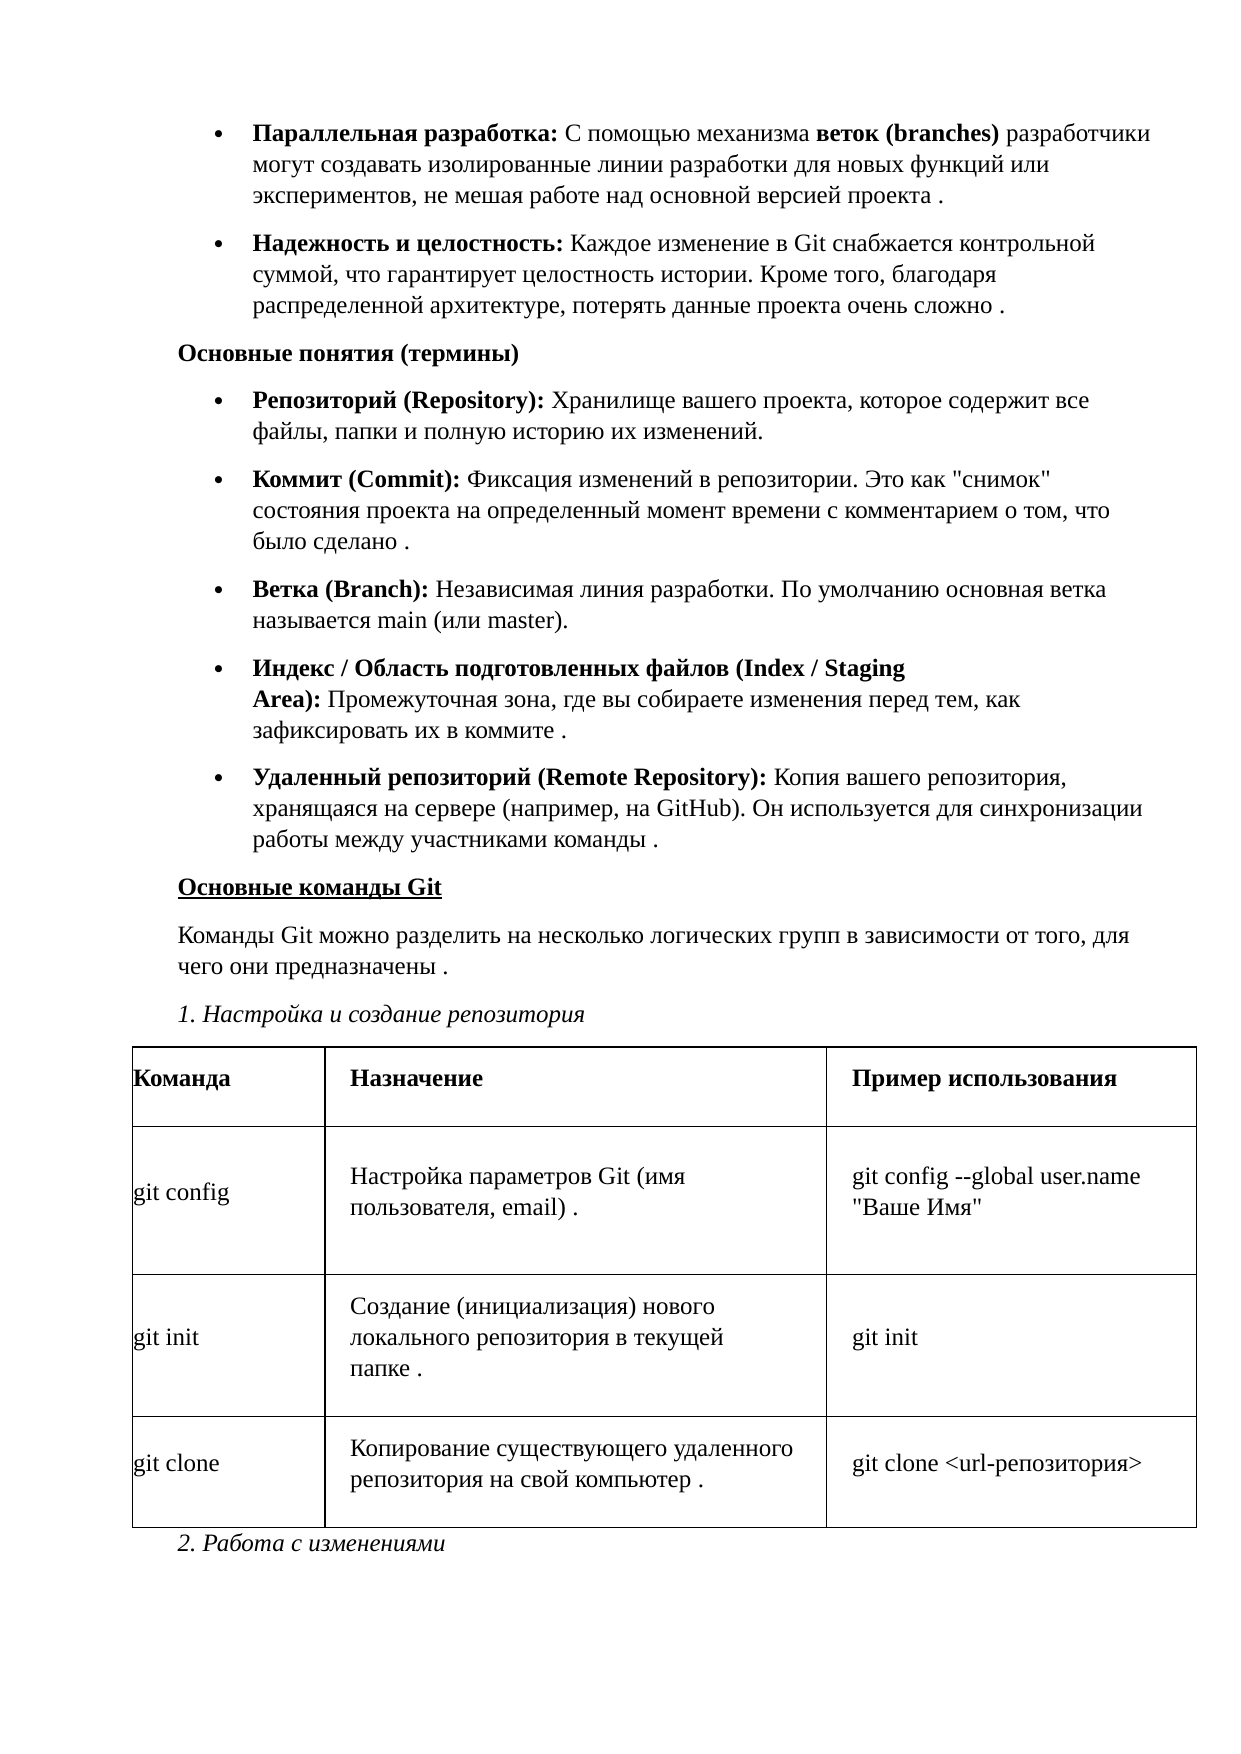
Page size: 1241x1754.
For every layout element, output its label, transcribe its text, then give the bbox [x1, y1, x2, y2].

text Основные команды Git [177, 872, 1152, 901]
table_cell git config [133, 1127, 324, 1274]
text Команды Git можно разделить на несколько логических групп в зависимости от того, для чего они предназначены . [177, 920, 1152, 980]
table_cell git config --global user.name "Ваше Имя" [827, 1127, 1196, 1274]
table_cell git init [133, 1275, 324, 1416]
text 1. Настройка и создание репозитория [177, 999, 1152, 1027]
list Индекс / Область подготовленных файлов (Index / Staging Area): Промежуточная зона, где вы собираете изменения перед тем, как зафиксировать их в коммите . [215, 653, 1152, 743]
list Ветка (Branch): Независимая линия разработки. По умолчанию основная ветка называется main (или master). [215, 574, 1152, 634]
table_cell git init [827, 1275, 1196, 1416]
list Надежность и целостность: Каждое изменение в Git снабжается контрольной суммой, что гарантирует целостность истории. Кроме того, благодаря распределенной архитектуре, потерять данные проекта очень сложно . [215, 228, 1152, 319]
list Коммит (Commit): Фиксация изменений в репозитории. Это как "снимок" состояния проекта на определенный момент времени с комментарием о том, что было сделано . [215, 464, 1152, 555]
text Основные понятия (термины) [177, 338, 1152, 366]
list Удаленный репозиторий (Remote Repository): Копия вашего репозитория, хранящаяся на сервере (например, на GitHub). Он используется для синхронизации работы между участниками команды . [215, 762, 1152, 853]
table_cell git clone [133, 1417, 324, 1527]
table_header Пример использования [827, 1048, 1196, 1126]
table_header Команда [133, 1048, 324, 1126]
list Репозиторий (Repository): Хранилище вашего проекта, которое содержит все файлы, папки и полную историю их изменений. [215, 385, 1152, 445]
table_cell Настройка параметров Git (имя пользователя, email) . [326, 1127, 826, 1274]
list Параллельная разработка: С помощью механизма веток (branches) разработчики могут создавать изолированные линии разработки для новых функций или экспериментов, не мешая работе над основной версией проекта . [215, 118, 1152, 209]
table_header Назначение [326, 1048, 826, 1126]
table_cell git clone <url-репозитория> [827, 1417, 1196, 1527]
table_cell Создание (инициализация) нового локального репозитория в текущей папке . [326, 1275, 826, 1416]
table_cell Копирование существующего удаленного репозитория на свой компьютер . [326, 1417, 826, 1527]
text 2. Работа с изменениями [177, 1528, 1152, 1557]
